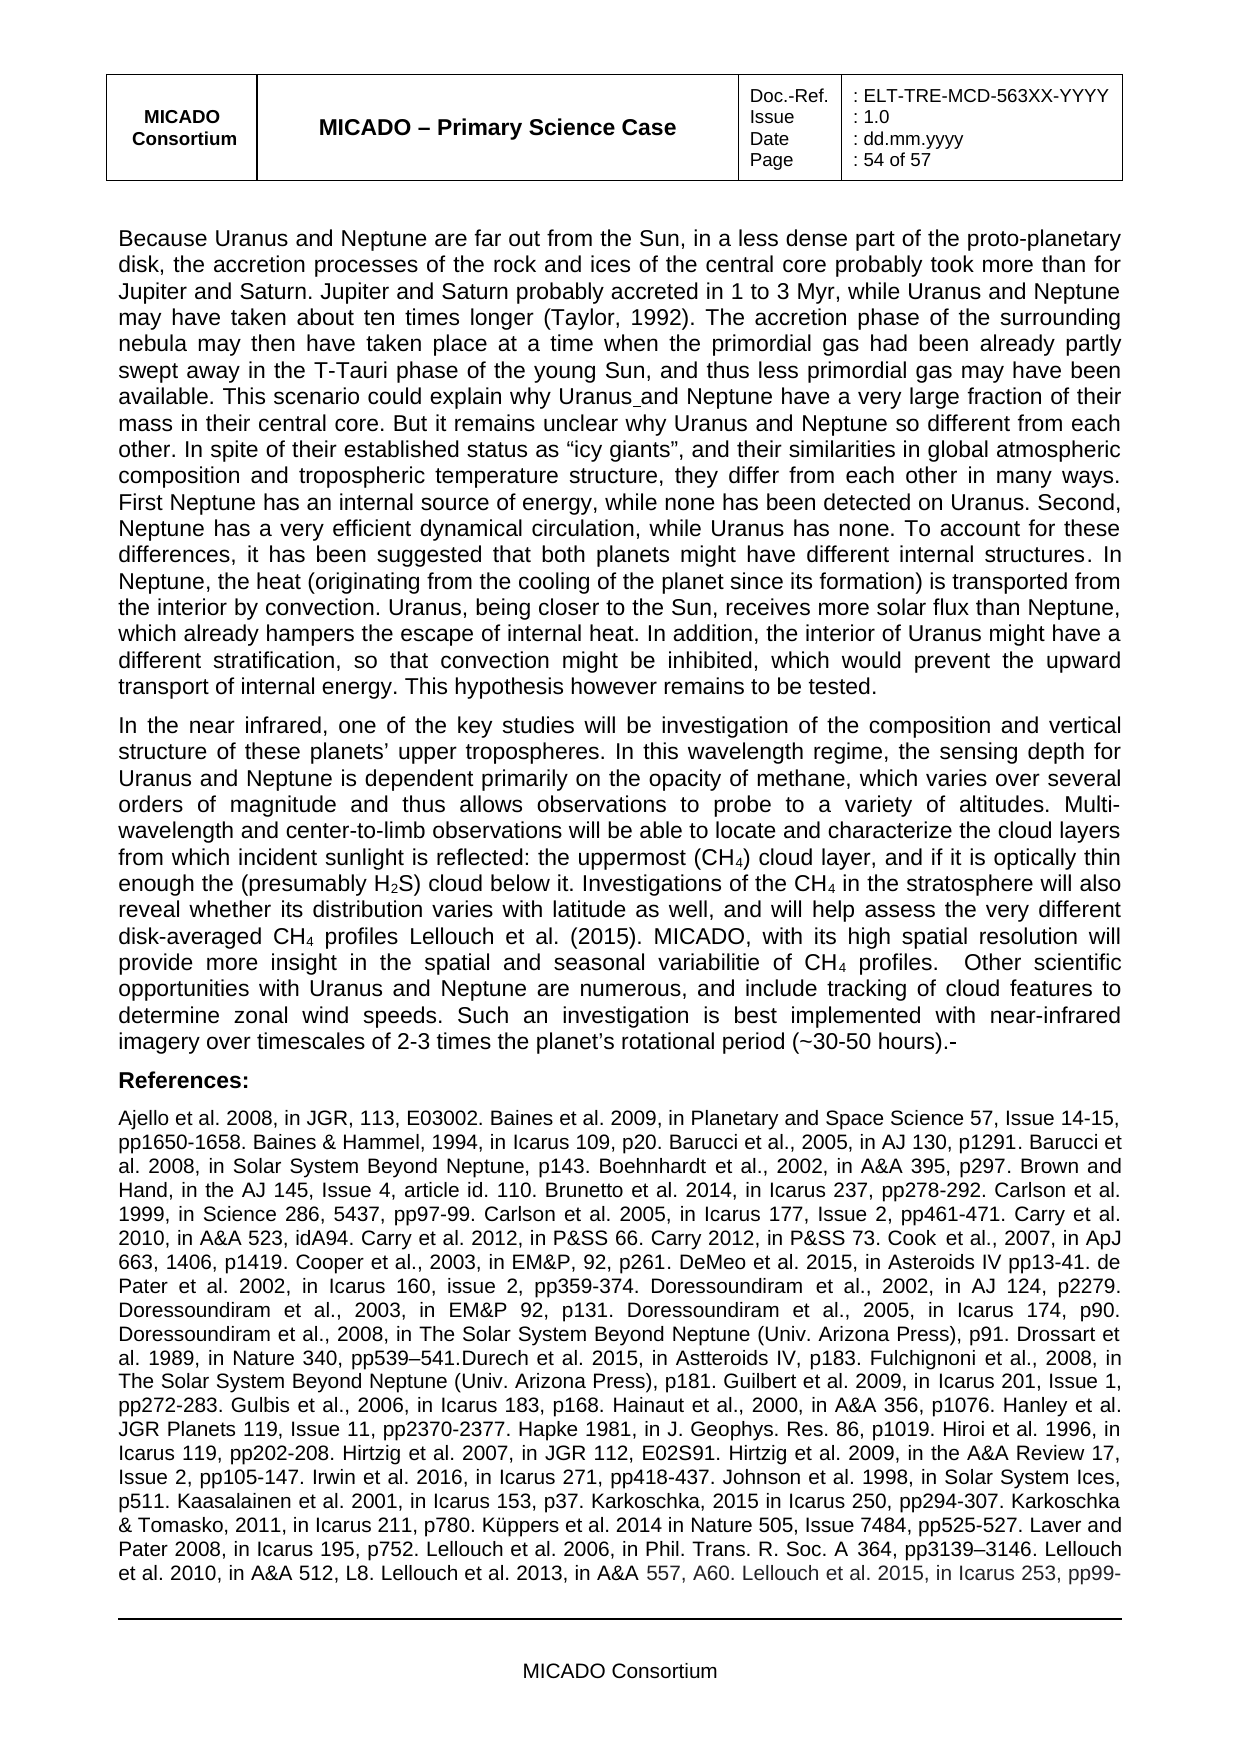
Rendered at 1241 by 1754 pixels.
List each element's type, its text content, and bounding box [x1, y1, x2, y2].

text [118, 1106, 1122, 1585]
text References: [118, 1067, 1125, 1093]
text In the near infrared, one of the key studies will be investigation of the composition and vertical structure of these planets’ upper tropospheres. In this wavelength regime, the sensing depth for Uranus and Neptune is dependent primarily on the opacity of methane, which varies over several orders of magnitude and thus allows observations to probe to a variety of altitudes. Multi-wavelength and center-to-limb observations will be able to locate and characterize the cloud layers from which incident sunlight is reflected: the uppermost (CH4) cloud layer, and if it is optically thin enough the (presumably H2S) cloud below it. Investigations of the CH4 in the stratosphere will also reveal whether its distribution varies with latitude as well, and will help assess the very different disk-averaged CH4 profiles Lellouch et al. (2015). MICADO, with its high spatial resolution will provide more insight in the spatial and seasonal variabilitie of CH4 profiles. Other scientific opportunities with Uranus and Neptune are numerous, and include tracking of cloud features to determine zonal wind speeds. Such an investigation is best implemented with near-infrared imagery over timescales of 2-3 times the planet’s rotational period (~30-50 hours). [118, 712, 1122, 1054]
text Because Uranus and Neptune are far out from the Sun, in a less dense part of the proto-planetary disk, the accretion processes of the rock and ices of the central core probably took more than for Jupiter and Saturn. Jupiter and Saturn probably accreted in 1 to 3 Myr, while Uranus and Neptune may have taken about ten times longer (Taylor, 1992). The accretion phase of the surrounding nebula may then have taken place at a time when the primordial gas had been already partly swept away in the T-Tauri phase of the young Sun, and thus less primordial gas may have been available. This scenario could explain why Uranus and Neptune have a very large fraction of their mass in their central core. But it remains unclear why Uranus and Neptune so different from each other. In spite of their established status as “icy giants”, and their similarities in global atmospheric composition and tropospheric temperature structure, they differ from each other in many ways. First Neptune has an internal source of energy, while none has been detected on Uranus. Second, Neptune has a very efficient dynamical circulation, while Uranus has none. To account for these differences, it has been suggested that both planets might have different internal structures. In Neptune, the heat (originating from the cooling of the planet since its formation) is transported from the interior by convection. Uranus, being closer to the Sun, receives more solar flux than Neptune, which already hampers the escape of internal heat. In addition, the interior of Uranus might have a different stratification, so that convection might be inhibited, which would prevent the upward transport of internal energy. This hypothesis however remains to be tested. [118, 225, 1122, 699]
